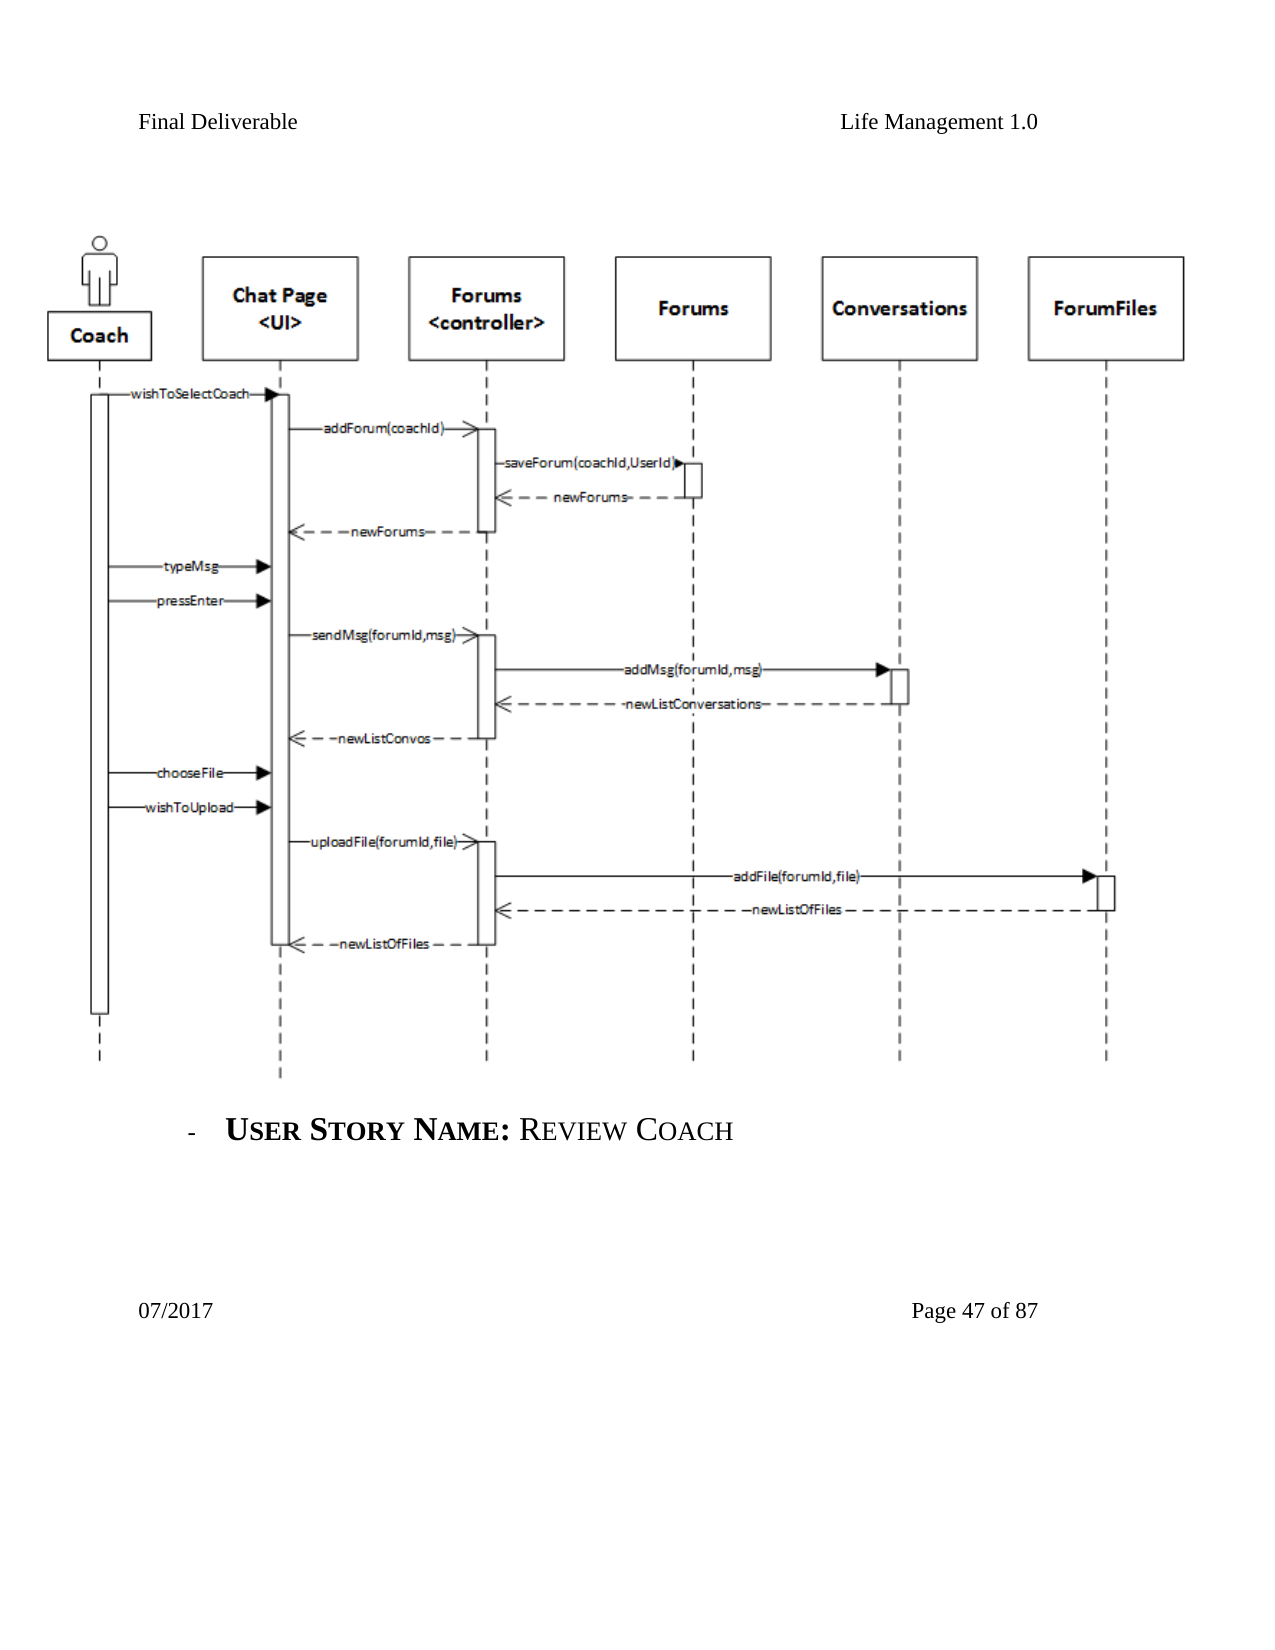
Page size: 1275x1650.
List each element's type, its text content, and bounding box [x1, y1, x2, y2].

list User Story Name: Review Coach [187, 1109, 1125, 1147]
picture [46, 235, 1186, 1084]
